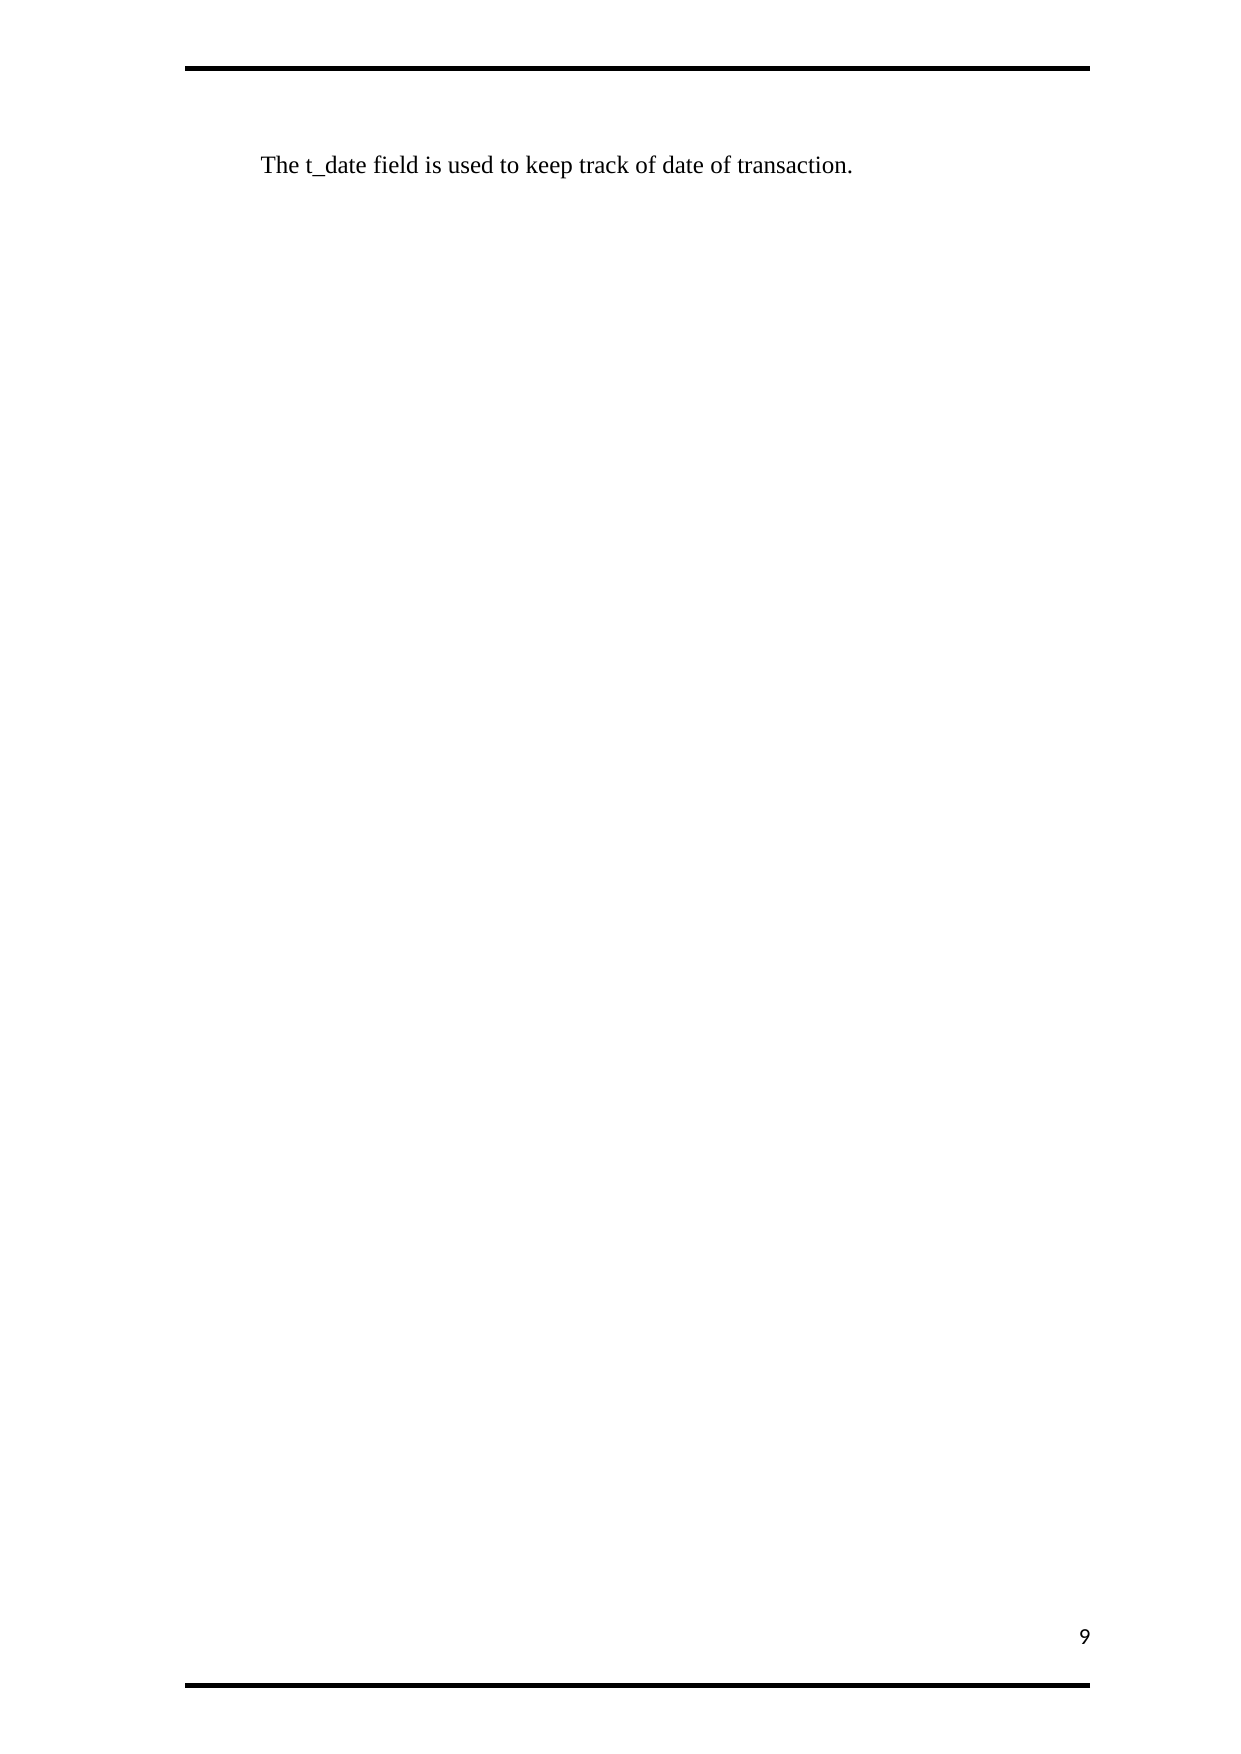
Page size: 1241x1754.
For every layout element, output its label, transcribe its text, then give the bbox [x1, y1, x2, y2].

text The t_date field is used to keep track of date of transaction. [215, 150, 1060, 179]
